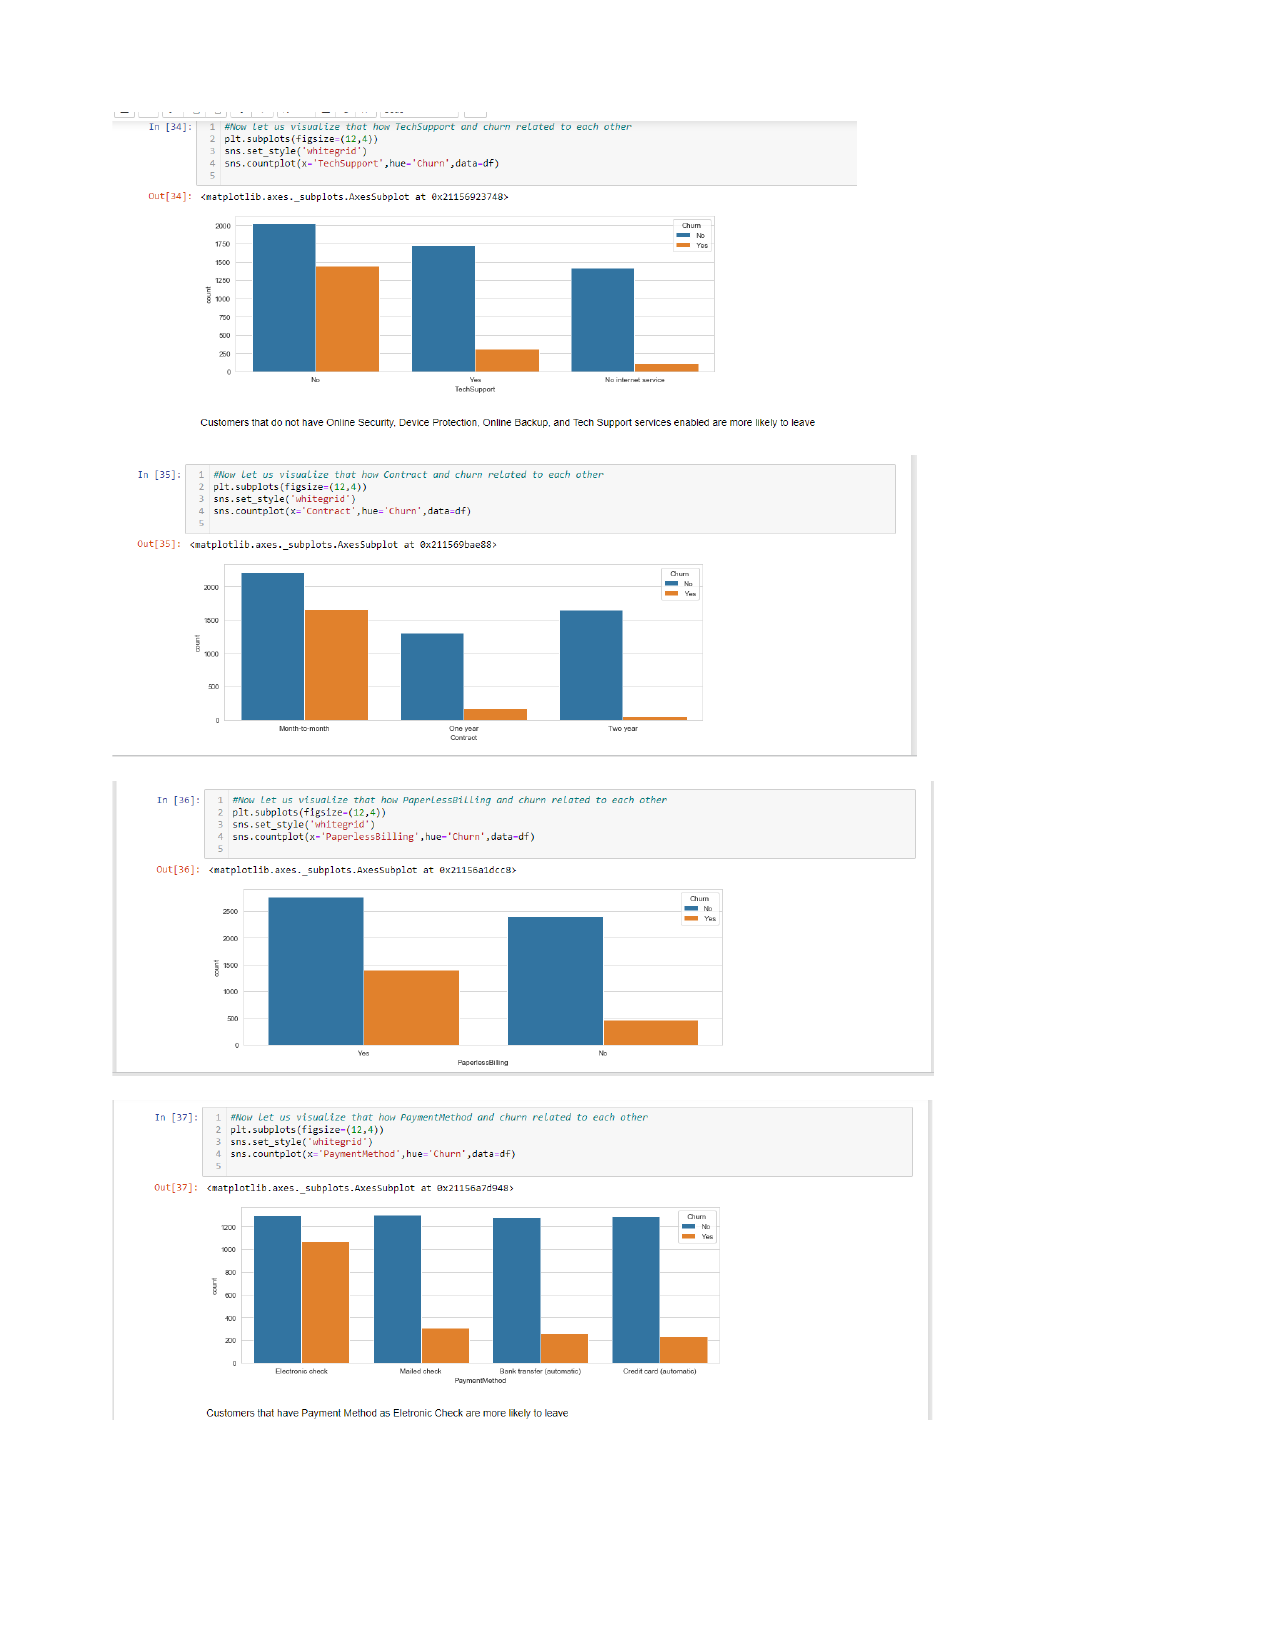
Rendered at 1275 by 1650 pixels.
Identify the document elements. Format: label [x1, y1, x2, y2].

picture [112, 1100, 933, 1420]
picture [112, 112, 857, 431]
picture [112, 781, 934, 1076]
picture [112, 455, 917, 757]
